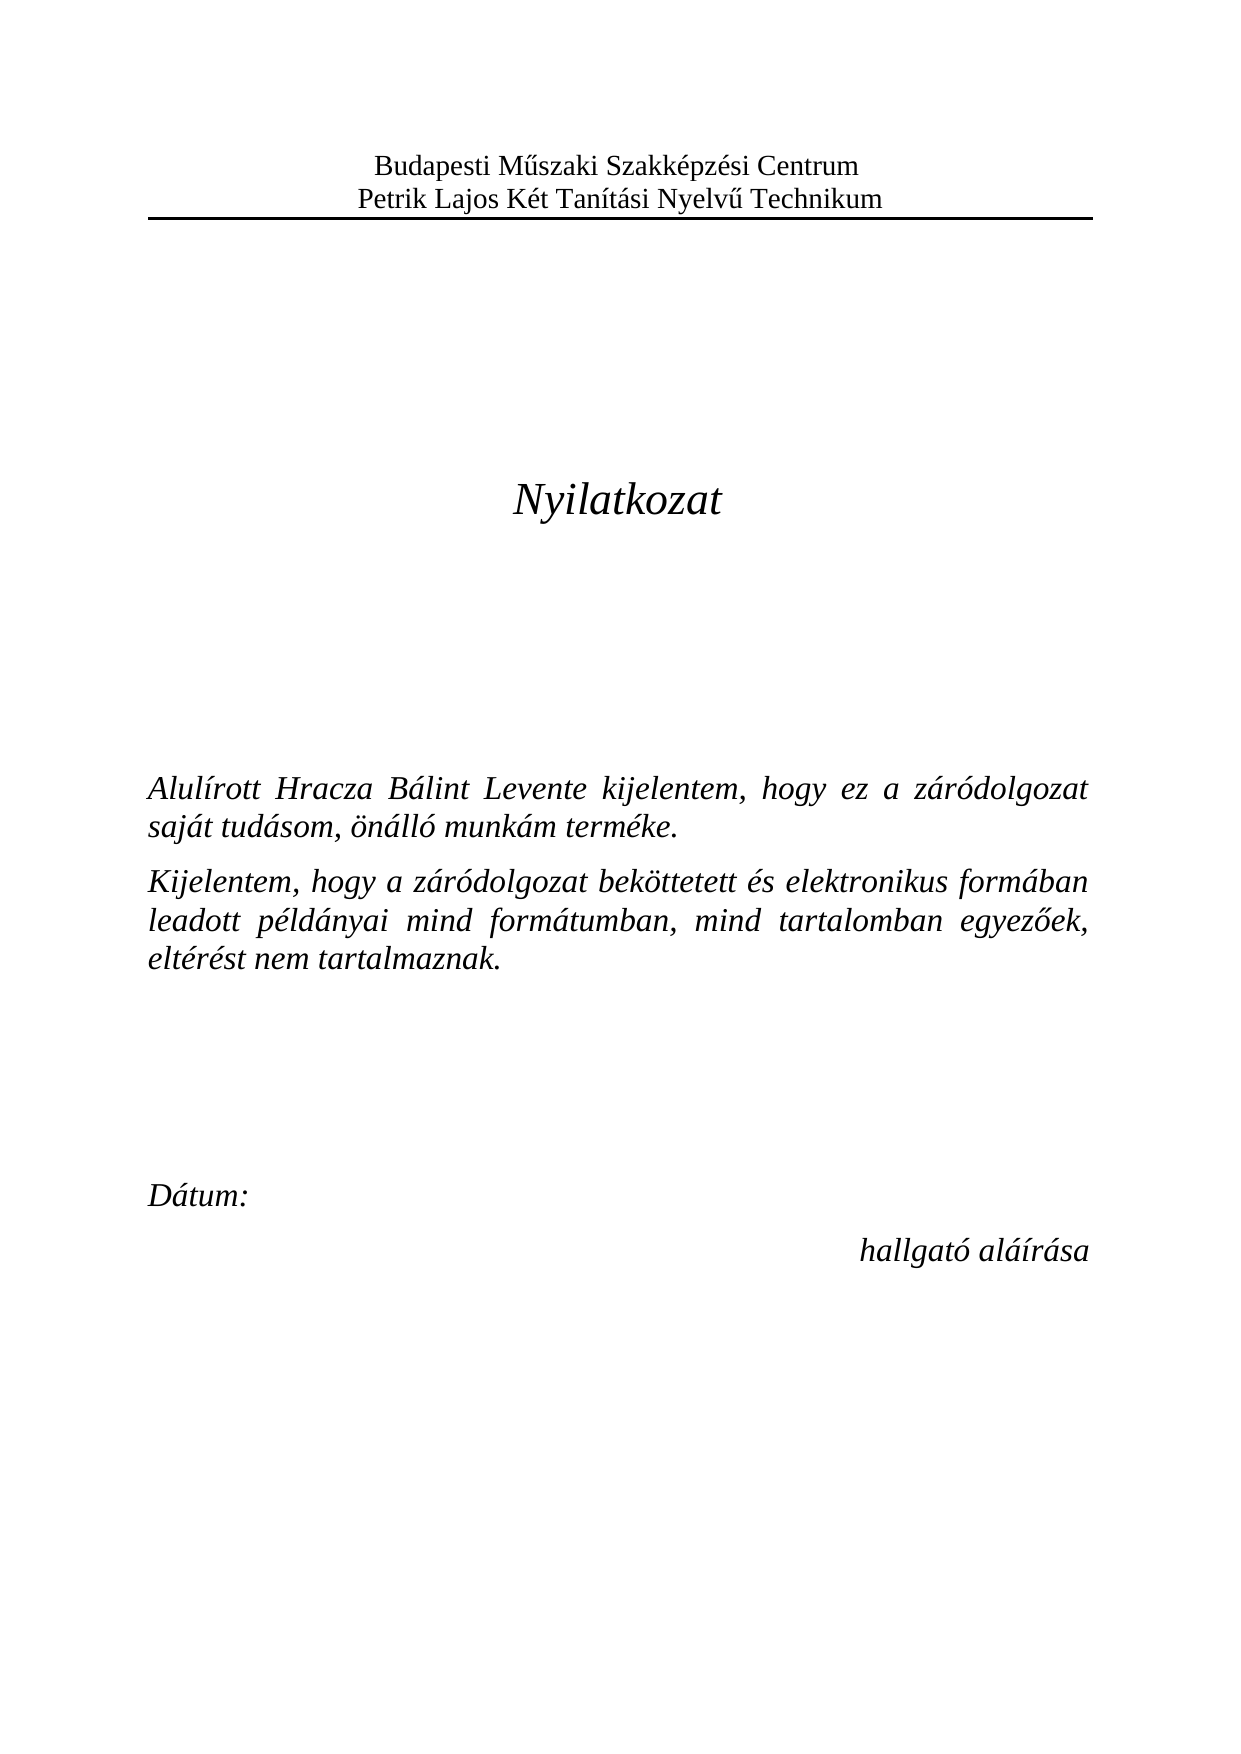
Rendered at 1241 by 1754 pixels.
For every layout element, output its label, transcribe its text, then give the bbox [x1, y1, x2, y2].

text hallgató aláírása [148, 1230, 1093, 1268]
text Nyilatkozat [148, 472, 1093, 525]
text Budapesti Műszaki Szakképzési Centrum Petrik Lajos Két Tanítási Nyelvű Technikum [148, 148, 1093, 217]
text Dátum: [148, 1175, 1093, 1213]
text Alulírott Hracza Bálint Levente kijelentem, hogy ez a záródolgozat saját tudásom, önálló munkám terméke. [148, 768, 1093, 845]
text Kijelentem, hogy a záródolgozat beköttetett és elektronikus formában leadott példányai mind formátumban, mind tartalomban egyezőek, eltérést nem tartalmaznak. [148, 862, 1093, 977]
